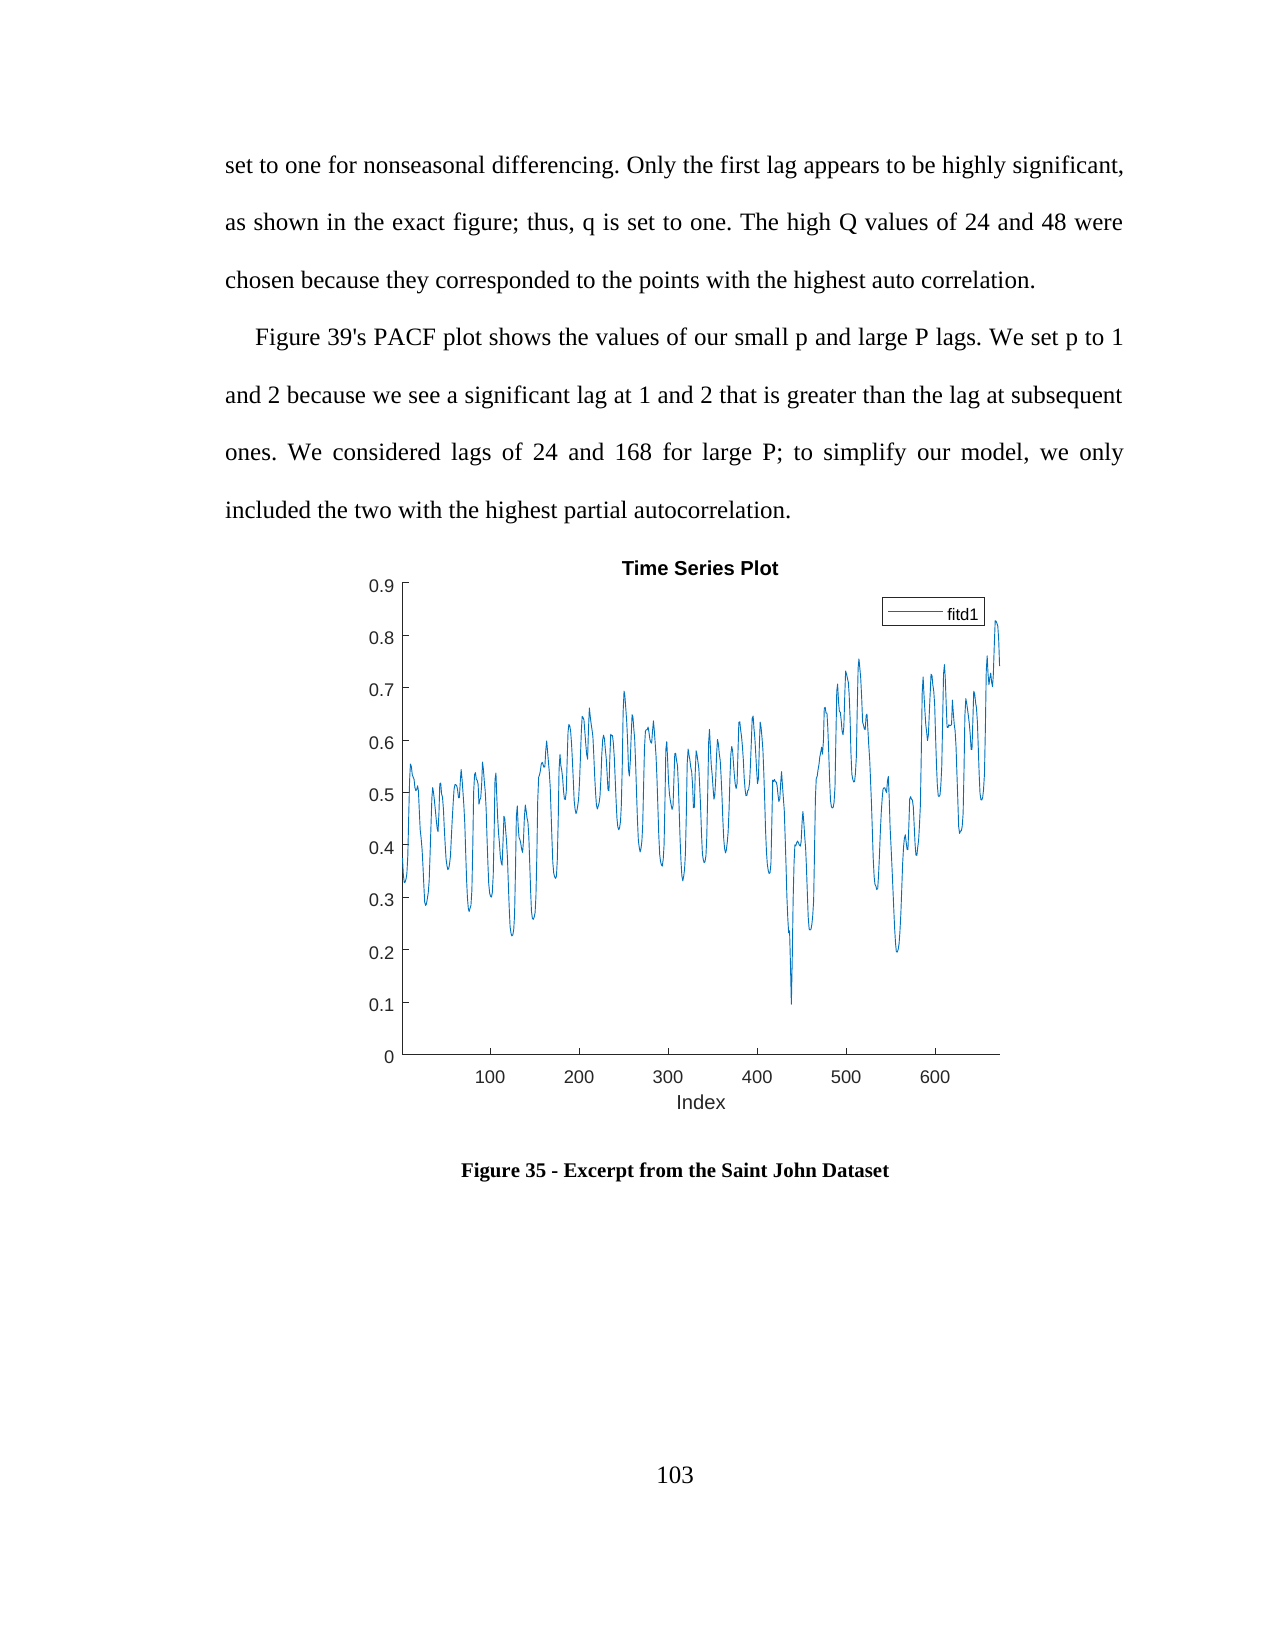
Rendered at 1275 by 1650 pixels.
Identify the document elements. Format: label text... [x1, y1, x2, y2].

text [225, 150, 1125, 294]
text Figure 39's PACF plot shows the values of our small p and large P lags. We set p to 1 and 2 because we see a significant lag at 1 and 2 that is greater than the lag at subsequent ones. We considered lags of 24 and 168 for large P; to simplify our model, we only included the two with the highest partial autocorrelation. [225, 322, 1125, 524]
